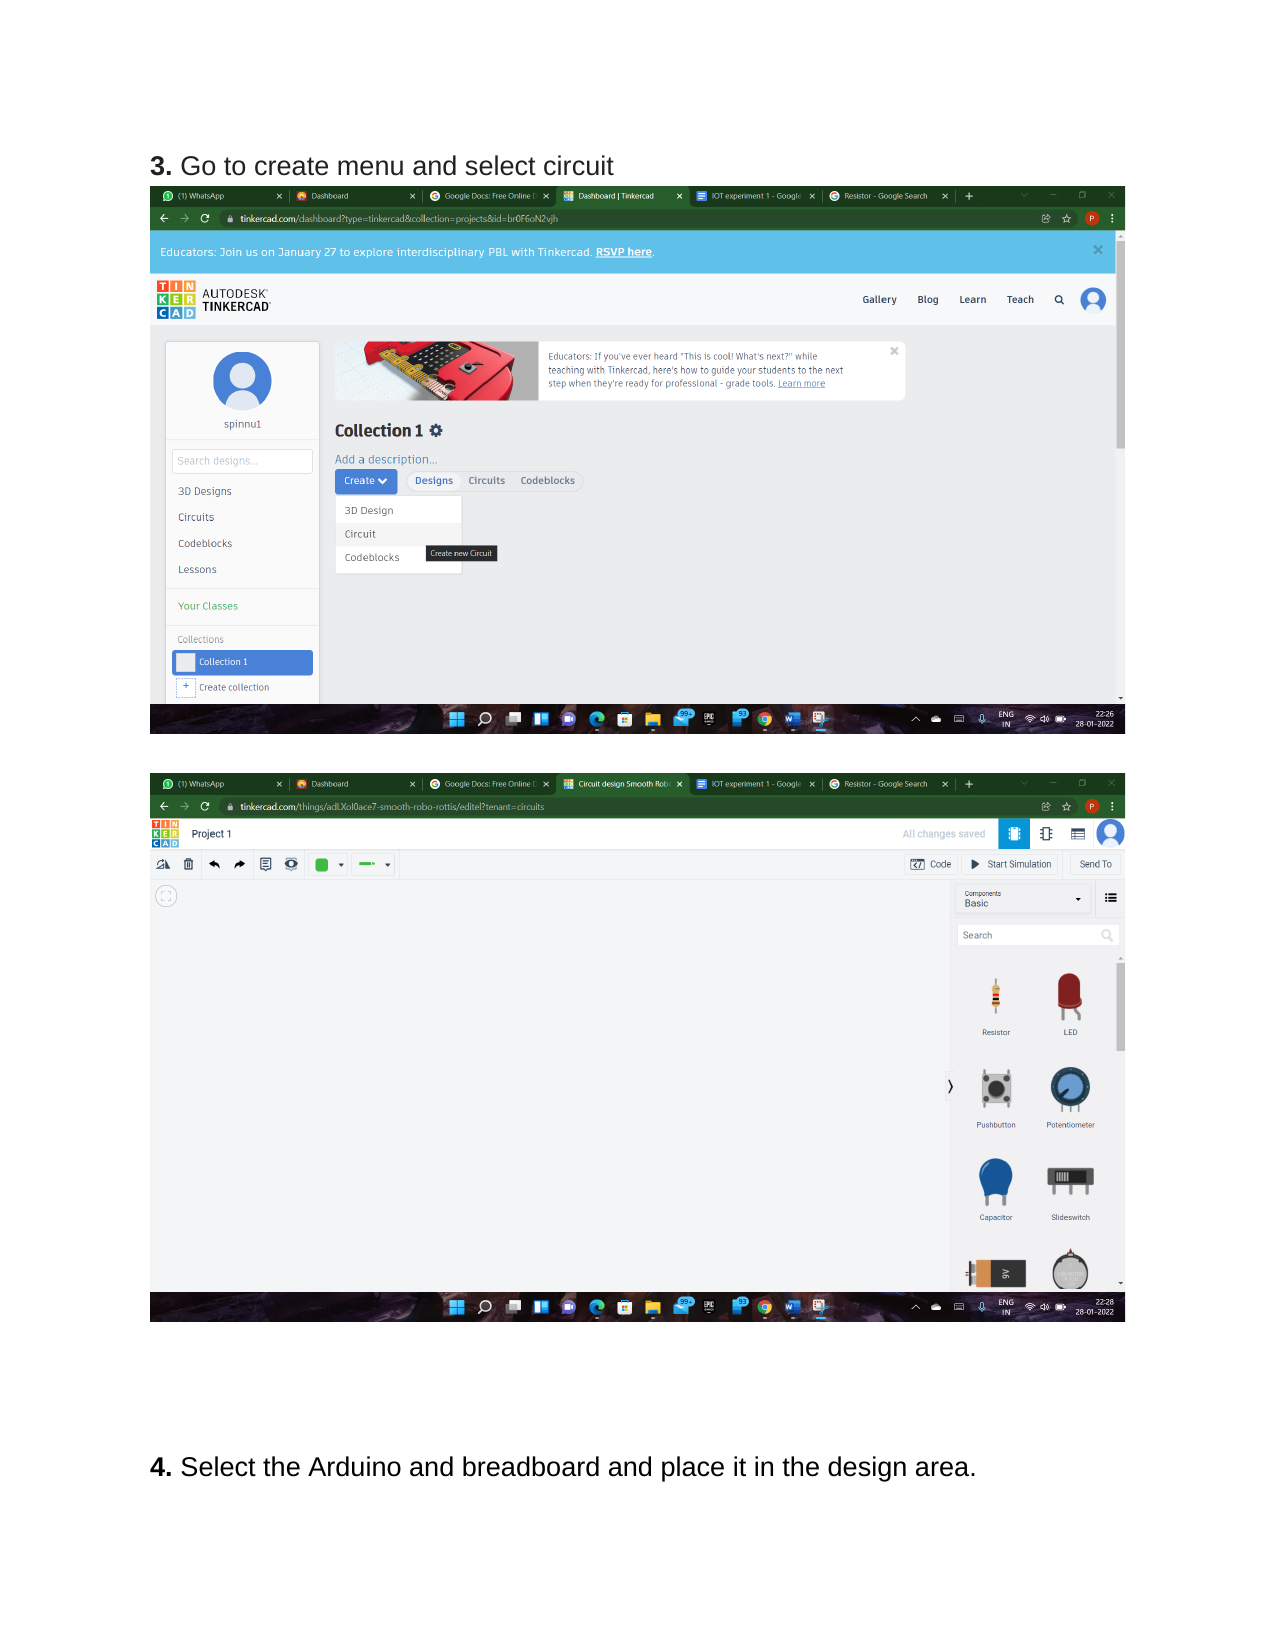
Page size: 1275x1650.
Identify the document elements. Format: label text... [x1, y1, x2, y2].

picture [150, 773, 1125, 1322]
text 3. Go to create menu and select circuit [150, 150, 1125, 181]
picture [150, 186, 1125, 734]
text 4. Select the Arduino and breadboard and place it in the design area. [150, 1451, 1125, 1482]
